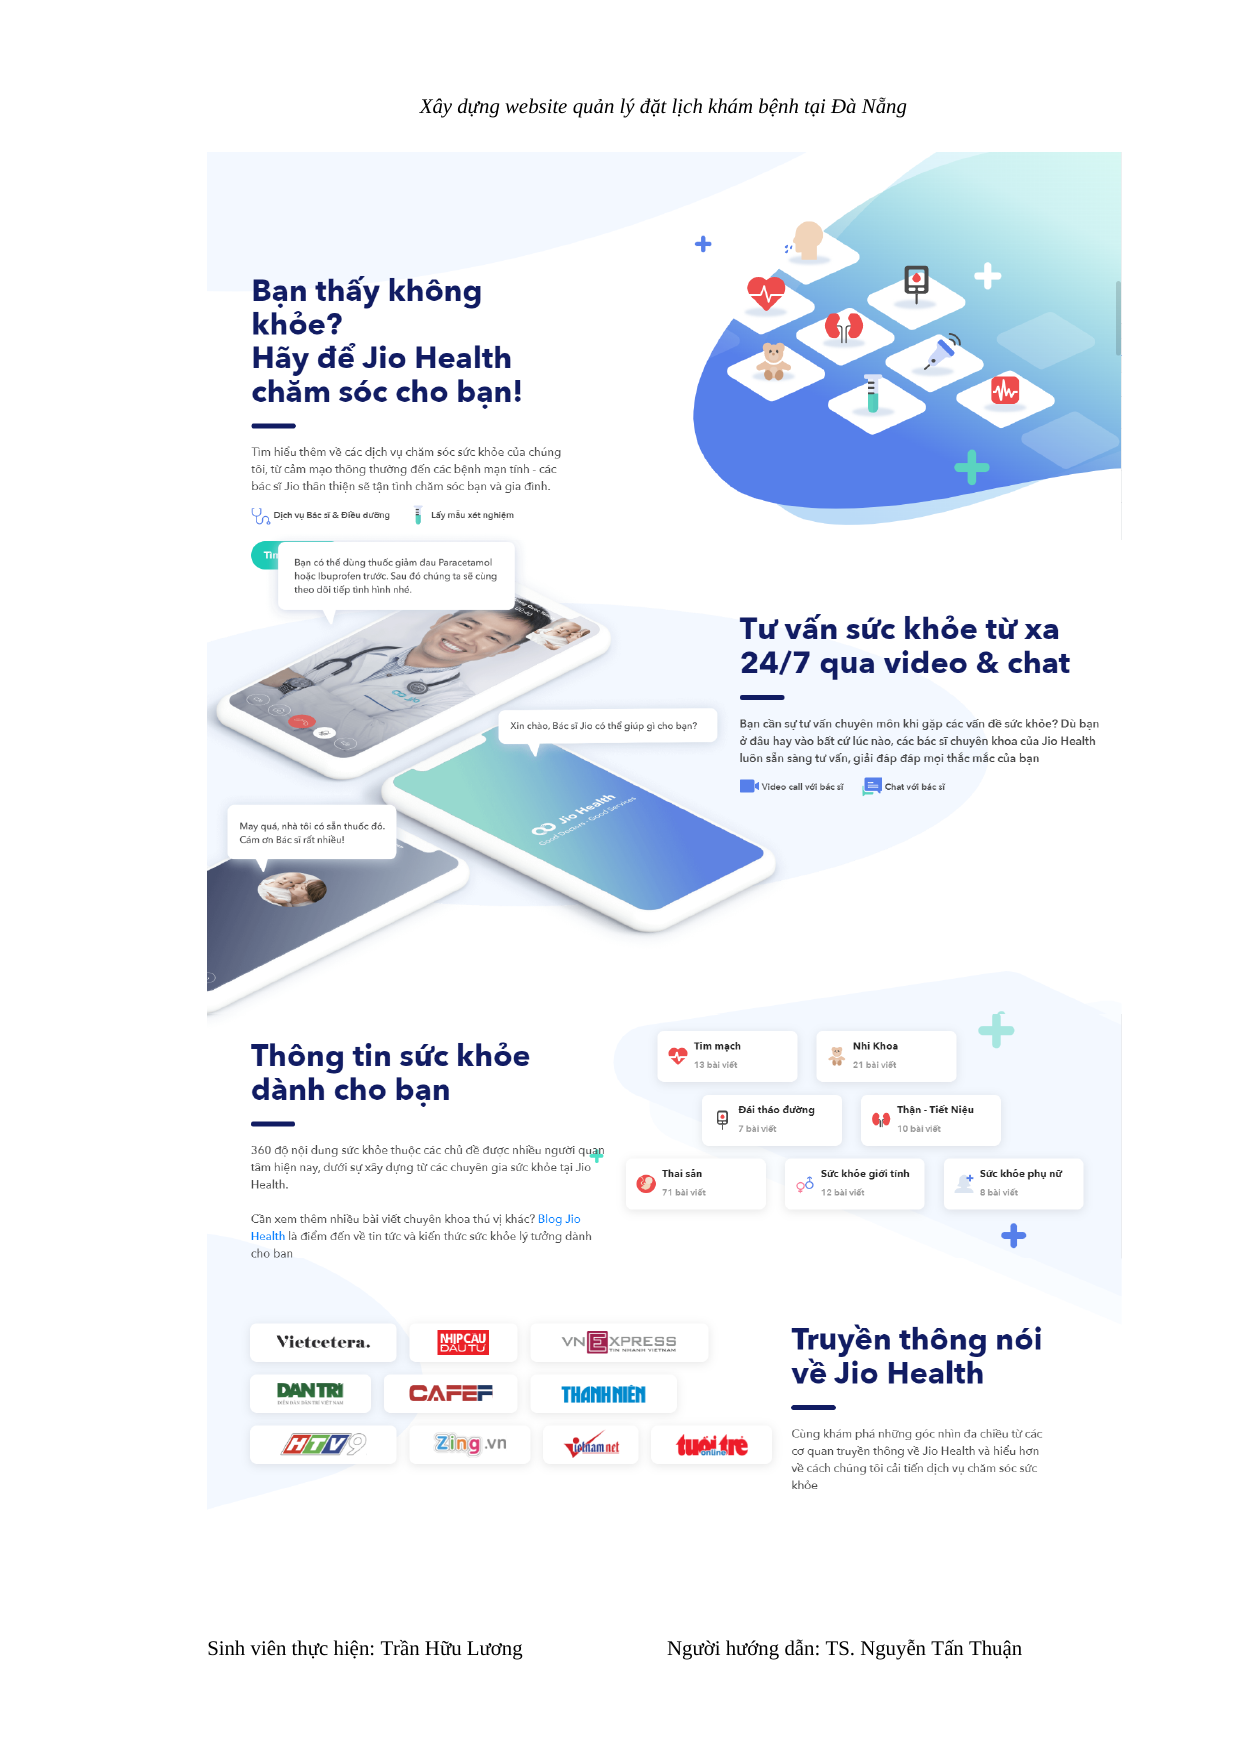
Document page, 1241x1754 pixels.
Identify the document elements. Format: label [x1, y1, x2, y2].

picture [207, 152, 1122, 1526]
